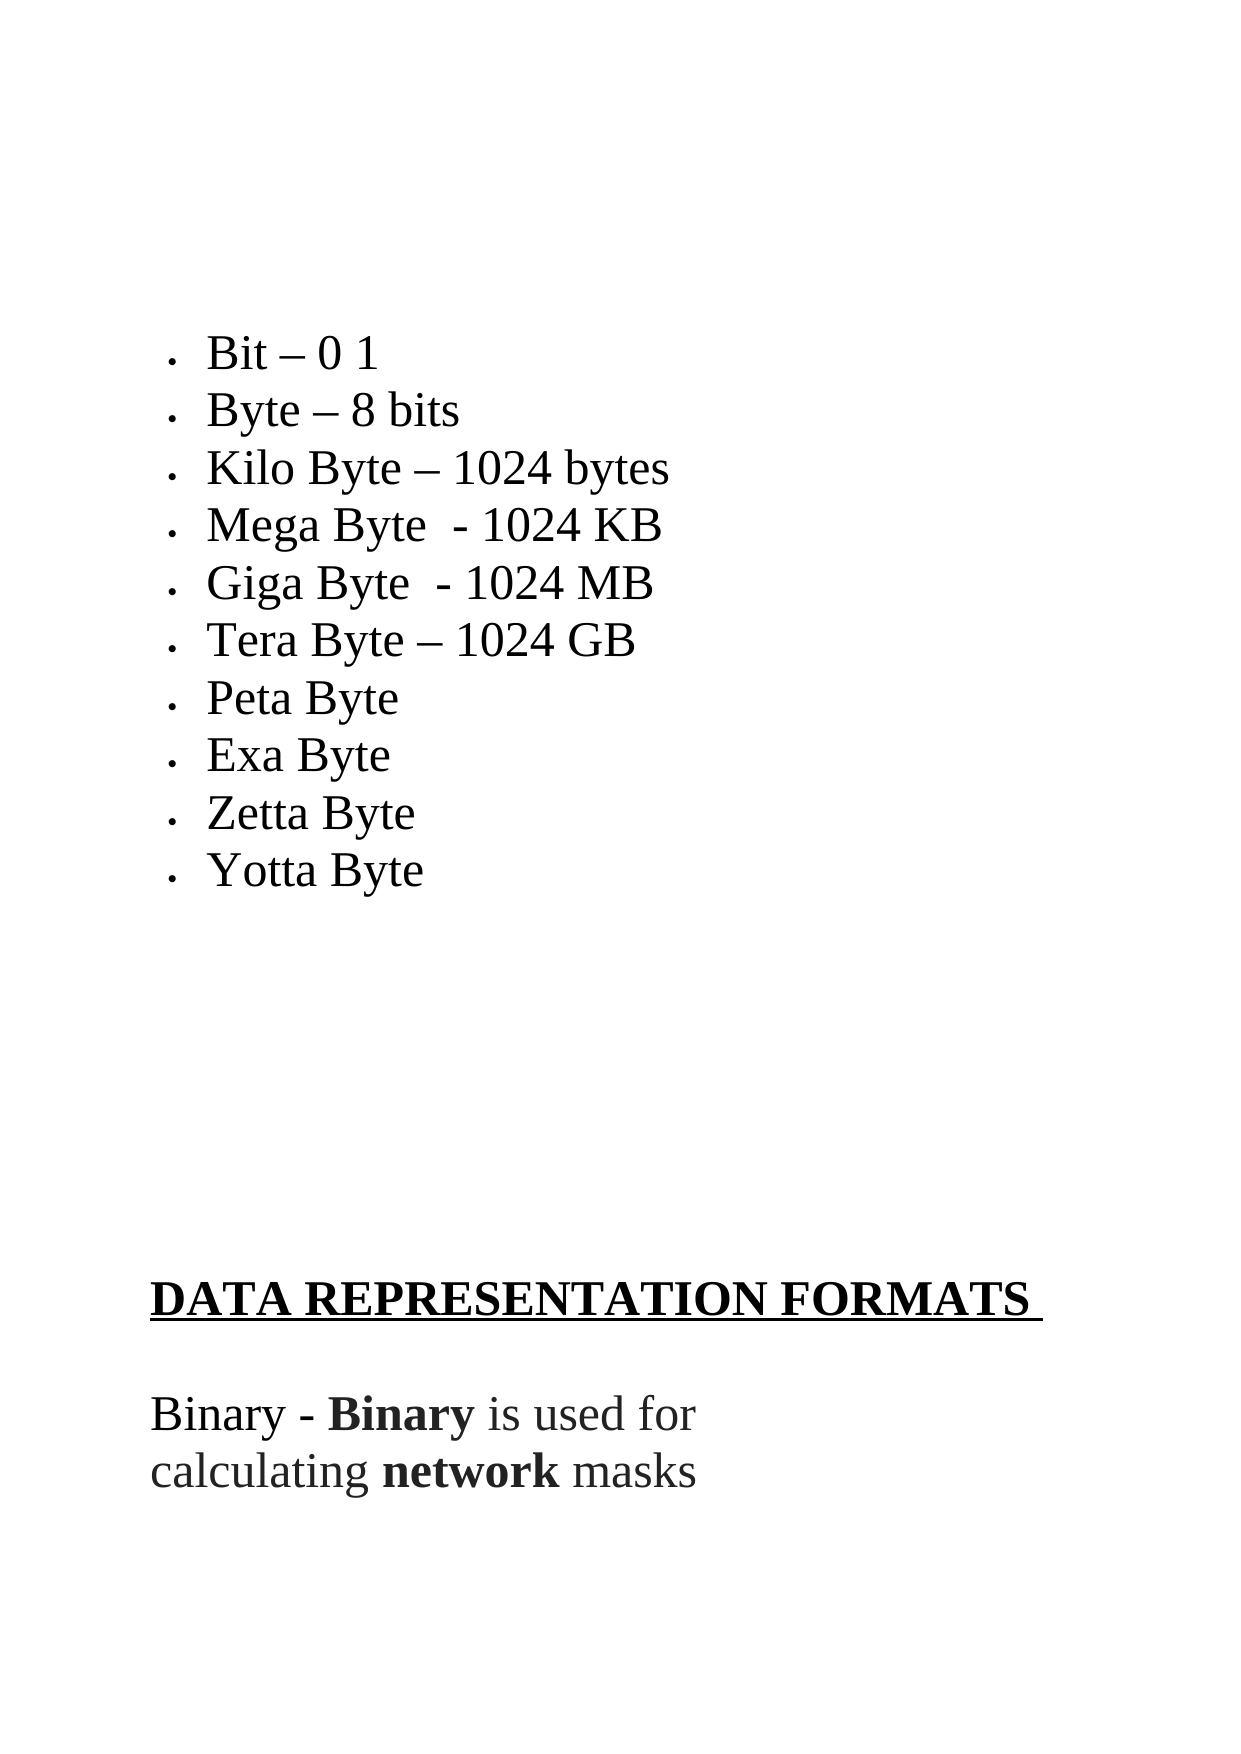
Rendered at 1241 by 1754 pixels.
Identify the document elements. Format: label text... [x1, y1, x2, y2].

list Mega Byte - 1024 KB [169, 495, 1090, 552]
list Exa Byte [169, 725, 1090, 782]
list Giga Byte - 1024 MB [169, 552, 1090, 610]
list Bit – 0 1 [169, 322, 1090, 380]
list Kilo Byte – 1024 bytes [169, 437, 1090, 495]
text DATA REPRESENTATION FORMATS [150, 1268, 1090, 1326]
list Byte – 8 bits [169, 380, 1090, 437]
list Peta Byte [169, 667, 1090, 725]
list Zetta Byte [169, 782, 1090, 840]
list Yotta Byte [169, 840, 1090, 897]
list Tera Byte – 1024 GB [169, 610, 1090, 667]
text Binary - Binary is used for calculating network masks [150, 1383, 1090, 1498]
